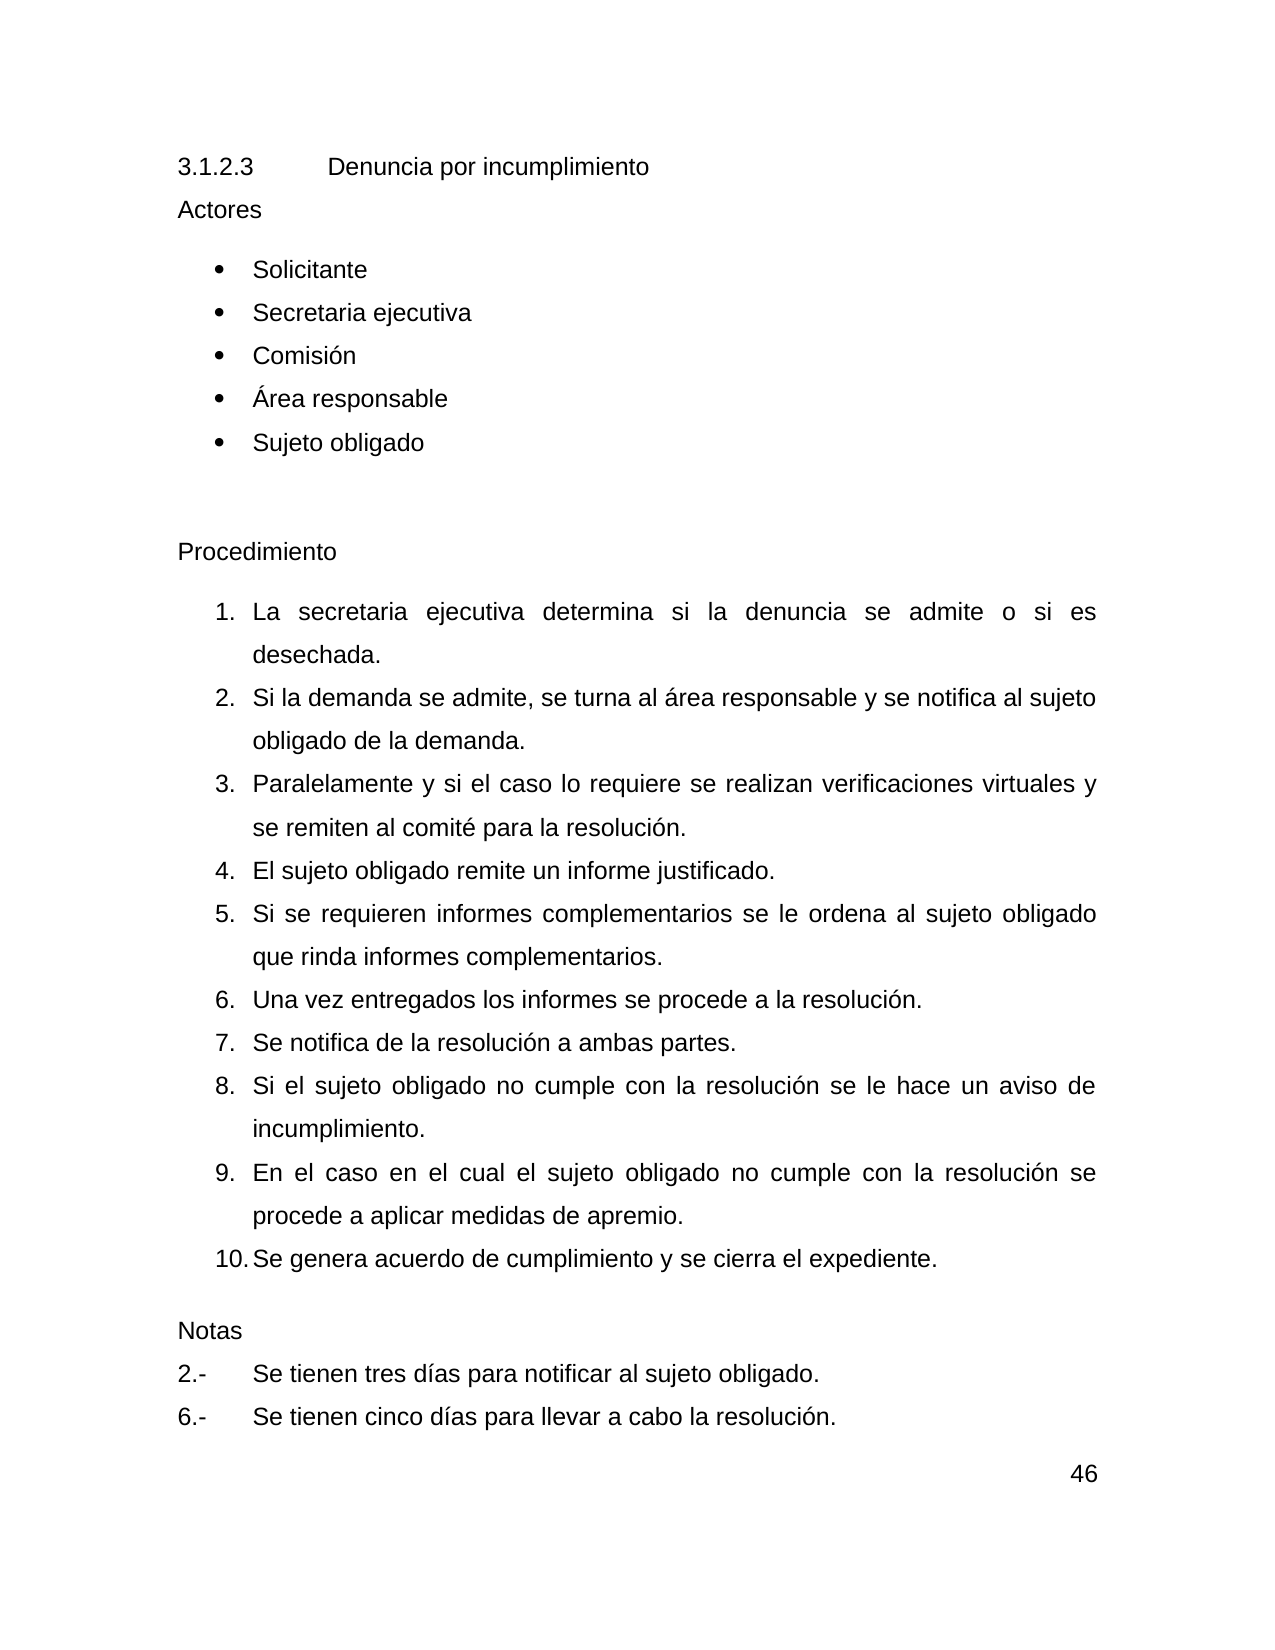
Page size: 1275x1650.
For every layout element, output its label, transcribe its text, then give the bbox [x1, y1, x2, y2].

list La secretaria ejecutiva determina si la denuncia se admite o si es desechada. [215, 597, 1098, 669]
list Área responsable [215, 384, 1098, 413]
list Se genera acuerdo de cumplimiento y se cierra el expediente. [215, 1244, 1098, 1273]
text 2.- Se tienen tres días para notificar al sujeto obligado. [177, 1359, 1098, 1388]
list Comisión [215, 341, 1098, 370]
list Solicitante [215, 255, 1098, 283]
list Si la demanda se admite, se turna al área responsable y se notifica al sujeto obligado de la demanda. [215, 683, 1098, 755]
list Si el sujeto obligado no cumple con la resolución se le hace un aviso de incumplimiento. [215, 1071, 1098, 1143]
list Secretaria ejecutiva [215, 298, 1098, 327]
text Notas [177, 1316, 1098, 1344]
list Se notifica de la resolución a ambas partes. [215, 1028, 1098, 1057]
list El sujeto obligado remite un informe justificado. [215, 856, 1098, 884]
text Actores [177, 195, 1098, 224]
text Procedimiento [177, 537, 1098, 566]
text 6.- Se tienen cinco días para llevar a cabo la resolución. [177, 1402, 1098, 1431]
list Paralelamente y si el caso lo requiere se realizan verificaciones virtuales y se remiten al comité para la resolución. [215, 769, 1098, 841]
list En el caso en el cual el sujeto obligado no cumple con la resolución se procede a aplicar medidas de apremio. [215, 1158, 1098, 1229]
list Sujeto obligado [215, 428, 1098, 456]
list Una vez entregados los informes se procede a la resolución. [215, 985, 1098, 1014]
subtitle 3.1.2.3 Denuncia por incumplimiento [177, 152, 1098, 181]
list Si se requieren informes complementarios se le ordena al sujeto obligado que rinda informes complementarios. [215, 899, 1098, 971]
